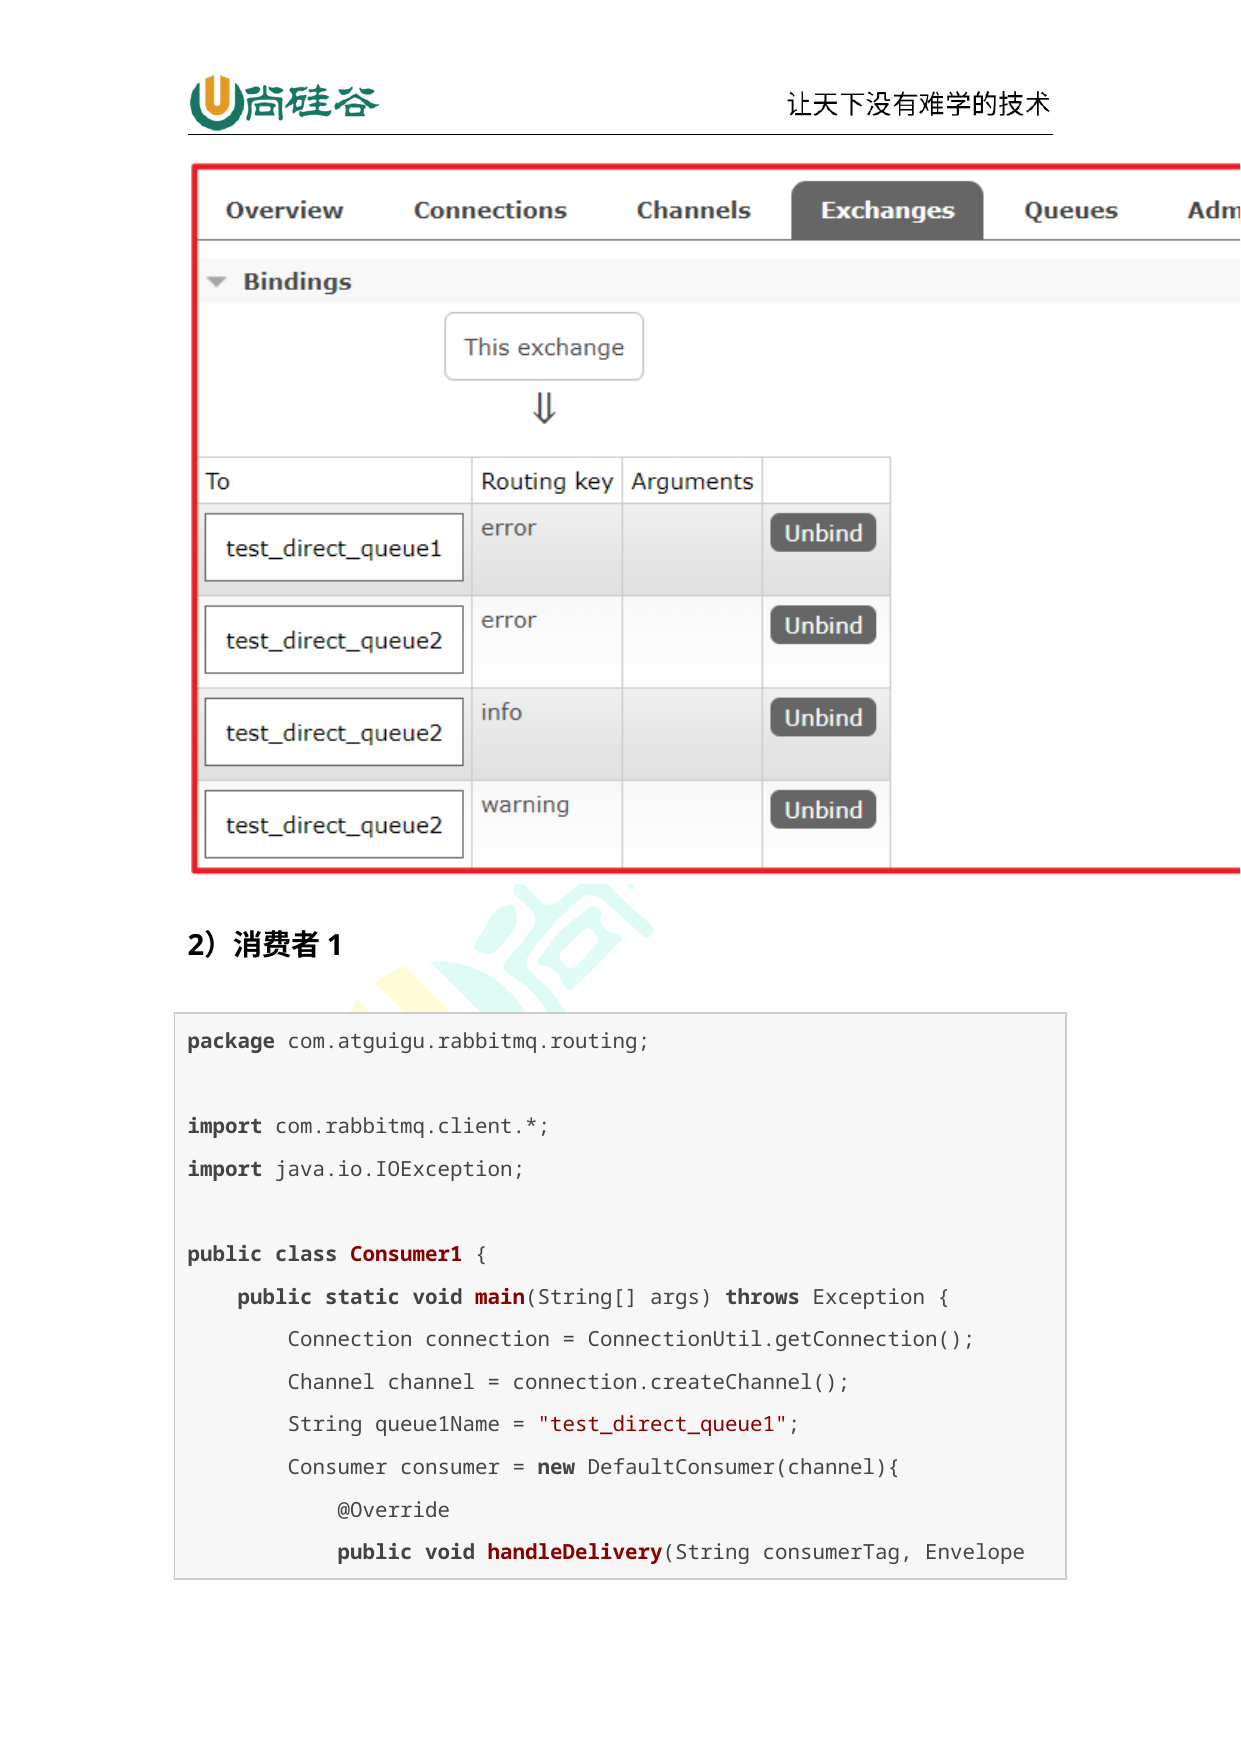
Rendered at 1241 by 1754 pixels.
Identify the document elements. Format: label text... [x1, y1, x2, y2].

text package com.atguigu.rabbitmq.routing; [175, 1014, 1065, 1054]
text import com.rabbitmq.client.*; [175, 1097, 1065, 1140]
text public static void main(String[] args) throws Exception { [175, 1268, 1065, 1310]
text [175, 1523, 1065, 1578]
text String queue1Name = "test_direct_queue1"; [175, 1396, 1065, 1438]
picture [187, 73, 1053, 132]
text import java.io.IOException; [175, 1140, 1065, 1182]
text @Override [175, 1481, 1065, 1523]
text public class Consumer1 { [175, 1225, 1065, 1268]
text Connection connection = ConnectionUtil.getConnection(); [175, 1310, 1065, 1353]
subtitle 2）消费者1 [187, 921, 1053, 964]
picture [187, 156, 1241, 884]
text Consumer consumer = new DefaultConsumer(channel){ [175, 1438, 1065, 1481]
text Channel channel = connection.createChannel(); [175, 1353, 1065, 1395]
